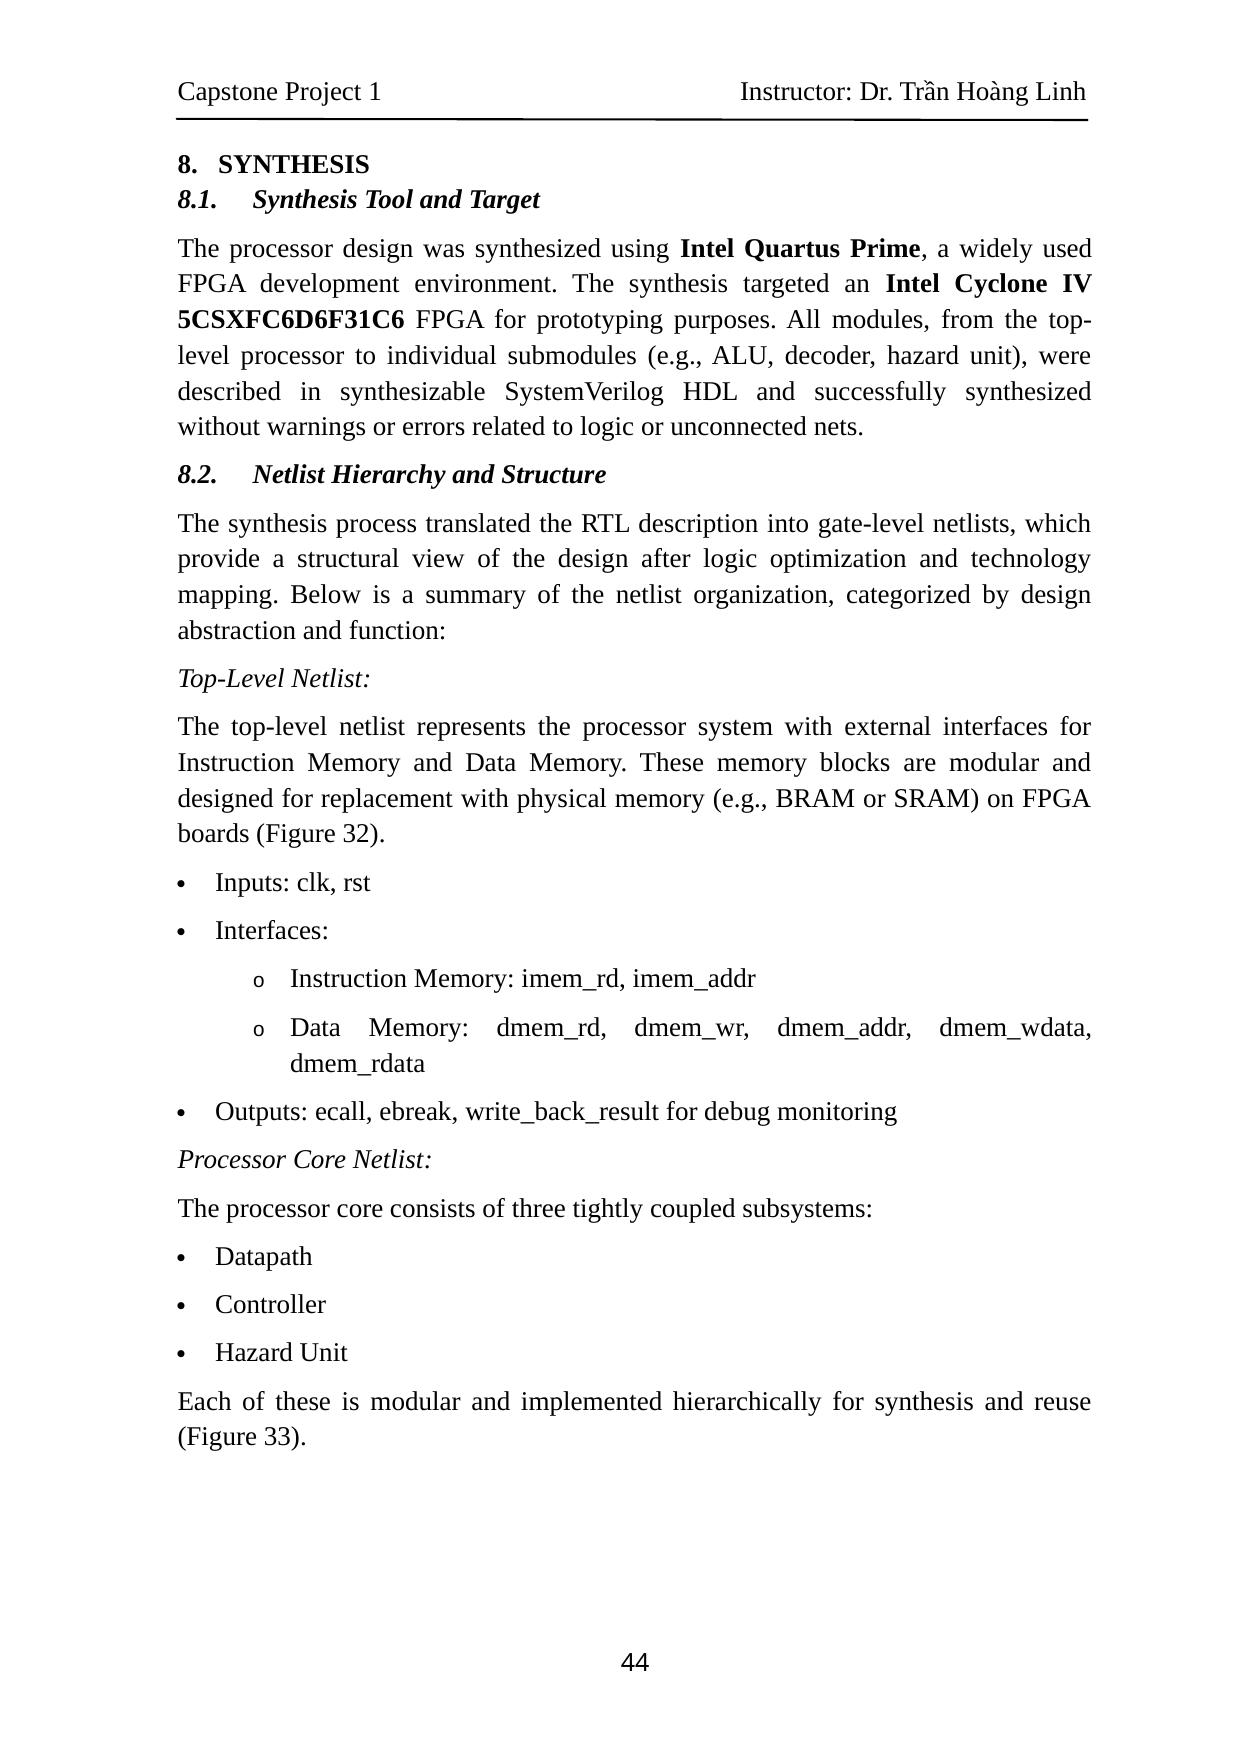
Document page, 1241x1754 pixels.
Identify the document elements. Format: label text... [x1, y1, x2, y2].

text The processor design was synthesized using Intel Quartus Prime, a widely used FPGA development environment. The synthesis targeted an Intel Cyclone IV 5CSXFC6D6F31C6 FPGA for prototyping purposes. All modules, from the top-level processor to individual submodules (e.g., ALU, decoder, hazard unit), were described in synthesizable SystemVerilog HDL and successfully synthesized without warnings or errors related to logic or unconnected nets. [177, 232, 1092, 441]
list Netlist Hierarchy and Structure [177, 458, 1092, 490]
text Top-Level Netlist: [177, 662, 1092, 693]
text The processor core consists of three tightly coupled subsystems: [177, 1192, 1092, 1223]
list Synthesis Tool and Target [177, 183, 1092, 214]
text The synthesis process translated the RTL description into gate-level netlists, which provide a structural view of the design after logic optimization and technology mapping. Below is a summary of the netlist organization, categorized by design abstraction and function: [177, 507, 1092, 645]
text The top-level netlist represents the processor system with external interfaces for Instruction Memory and Data Memory. These memory blocks are modular and designed for replacement with physical memory (e.g., BRAM or SRAM) on FPGA boards (Figure 32). [177, 710, 1092, 849]
list Hazard Unit [177, 1337, 1092, 1368]
list Controller [177, 1288, 1092, 1319]
list Inputs: clk, rst [177, 866, 1092, 897]
text Each of these is modular and implemented hierarchically for synthesis and reuse (Figure 33). [177, 1385, 1092, 1452]
list Interfaces: [177, 914, 1092, 945]
list Datapath [177, 1240, 1092, 1271]
list SYNTHESIS [177, 148, 1092, 179]
list Outputs: ecall, ebreak, write_back_result for debug monitoring [177, 1095, 1092, 1127]
text Processor Core Netlist: [177, 1144, 1092, 1175]
list Instruction Memory: imem_rd, imem_addr [252, 962, 1092, 994]
list Data Memory: dmem_rd, dmem_wr, dmem_addr, dmem_wdata, dmem_rdata [252, 1011, 1092, 1078]
